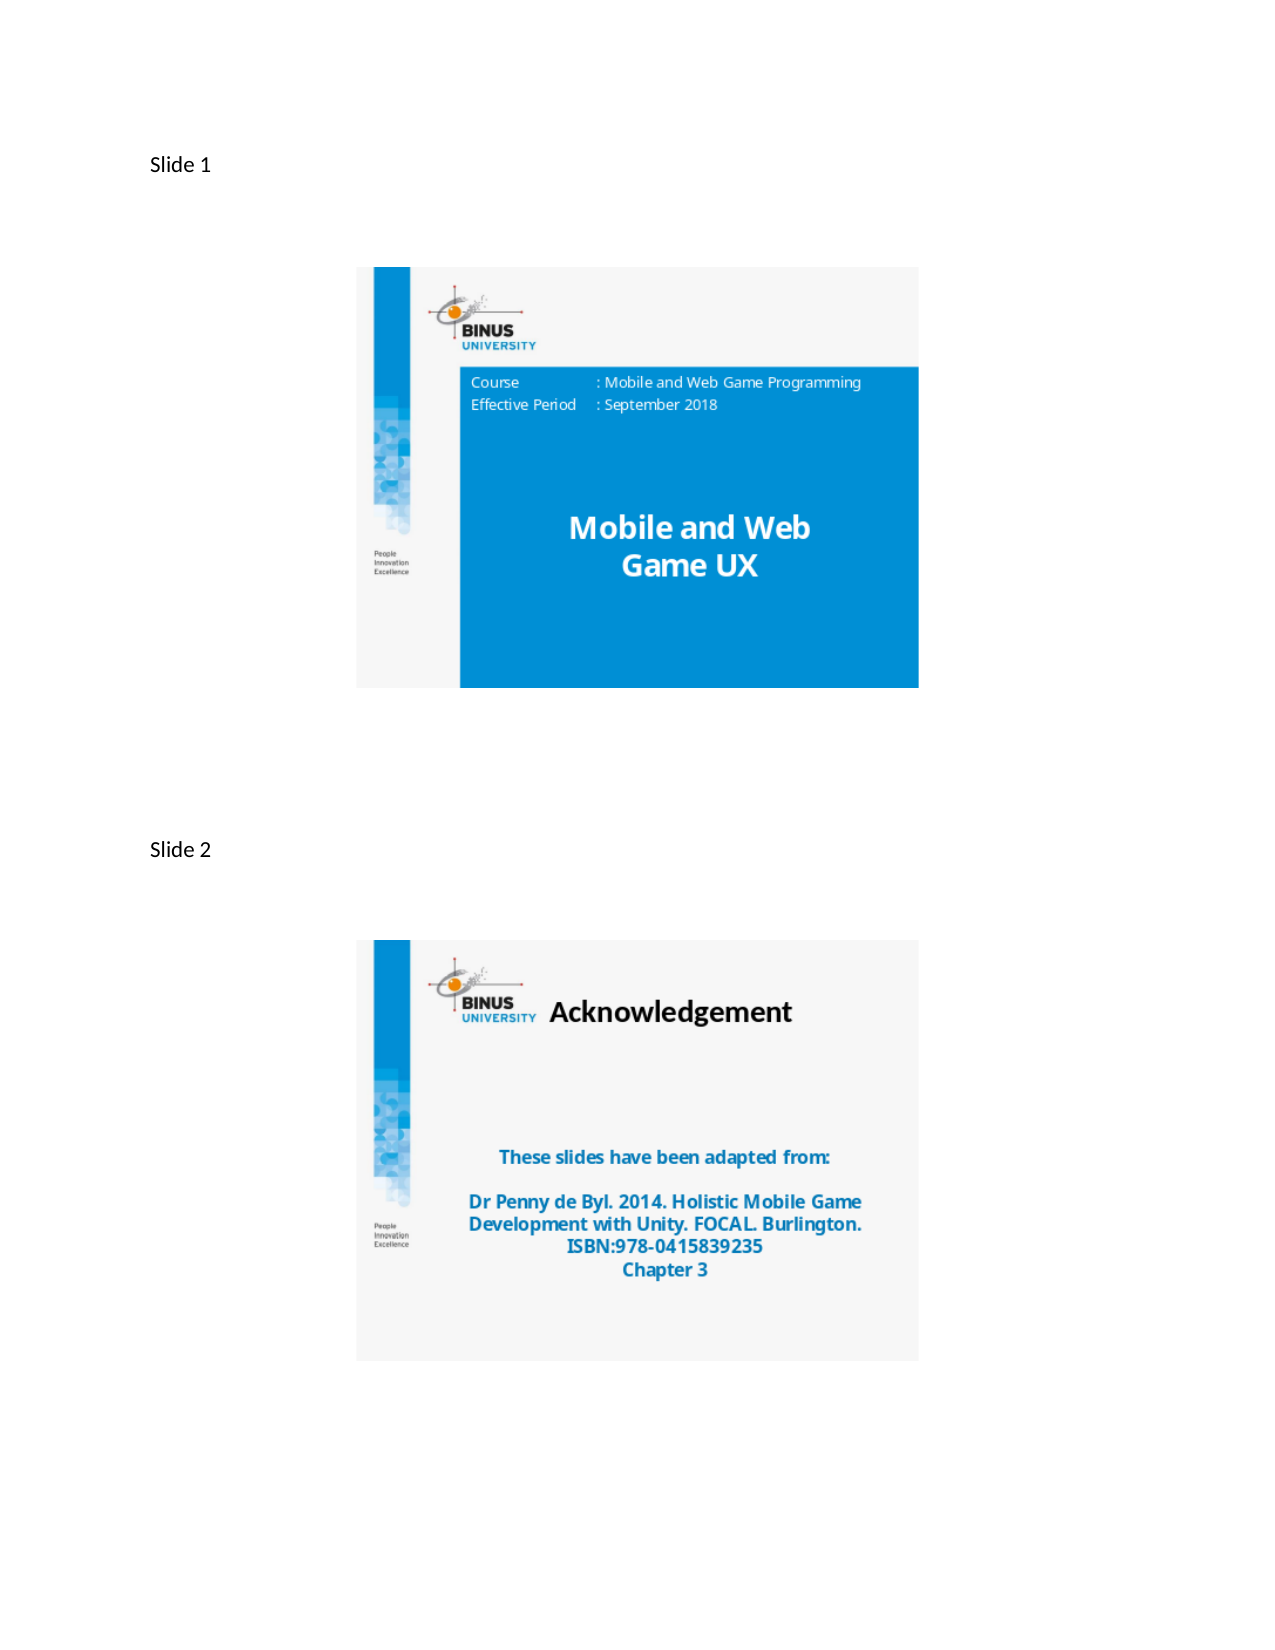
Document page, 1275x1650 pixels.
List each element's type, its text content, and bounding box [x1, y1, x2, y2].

text Slide 2 [150, 835, 1125, 863]
text Slide 1 [150, 150, 1125, 178]
